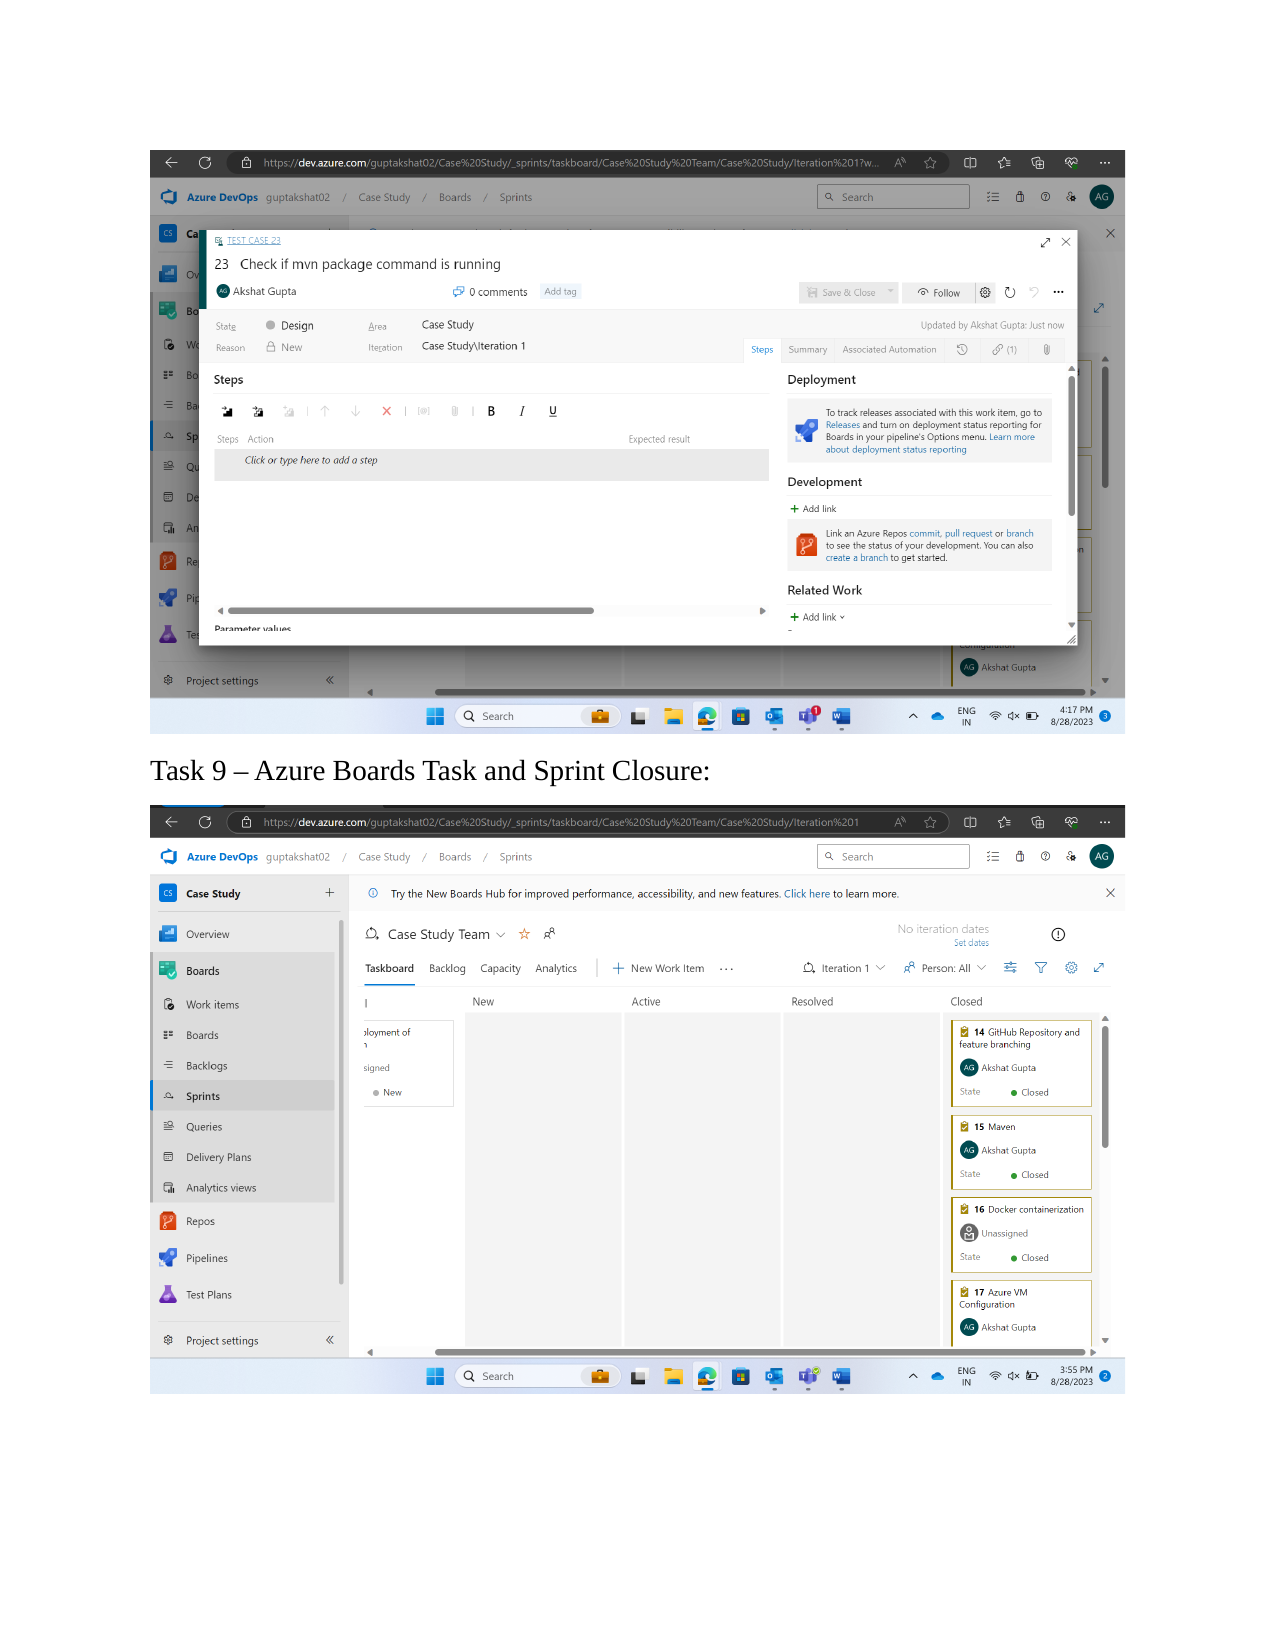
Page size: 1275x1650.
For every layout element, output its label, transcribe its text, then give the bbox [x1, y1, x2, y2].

picture [150, 150, 1125, 734]
text Task 9 – Azure Boards Task and Sprint Closure: [150, 753, 1125, 786]
picture [150, 805, 1125, 1394]
